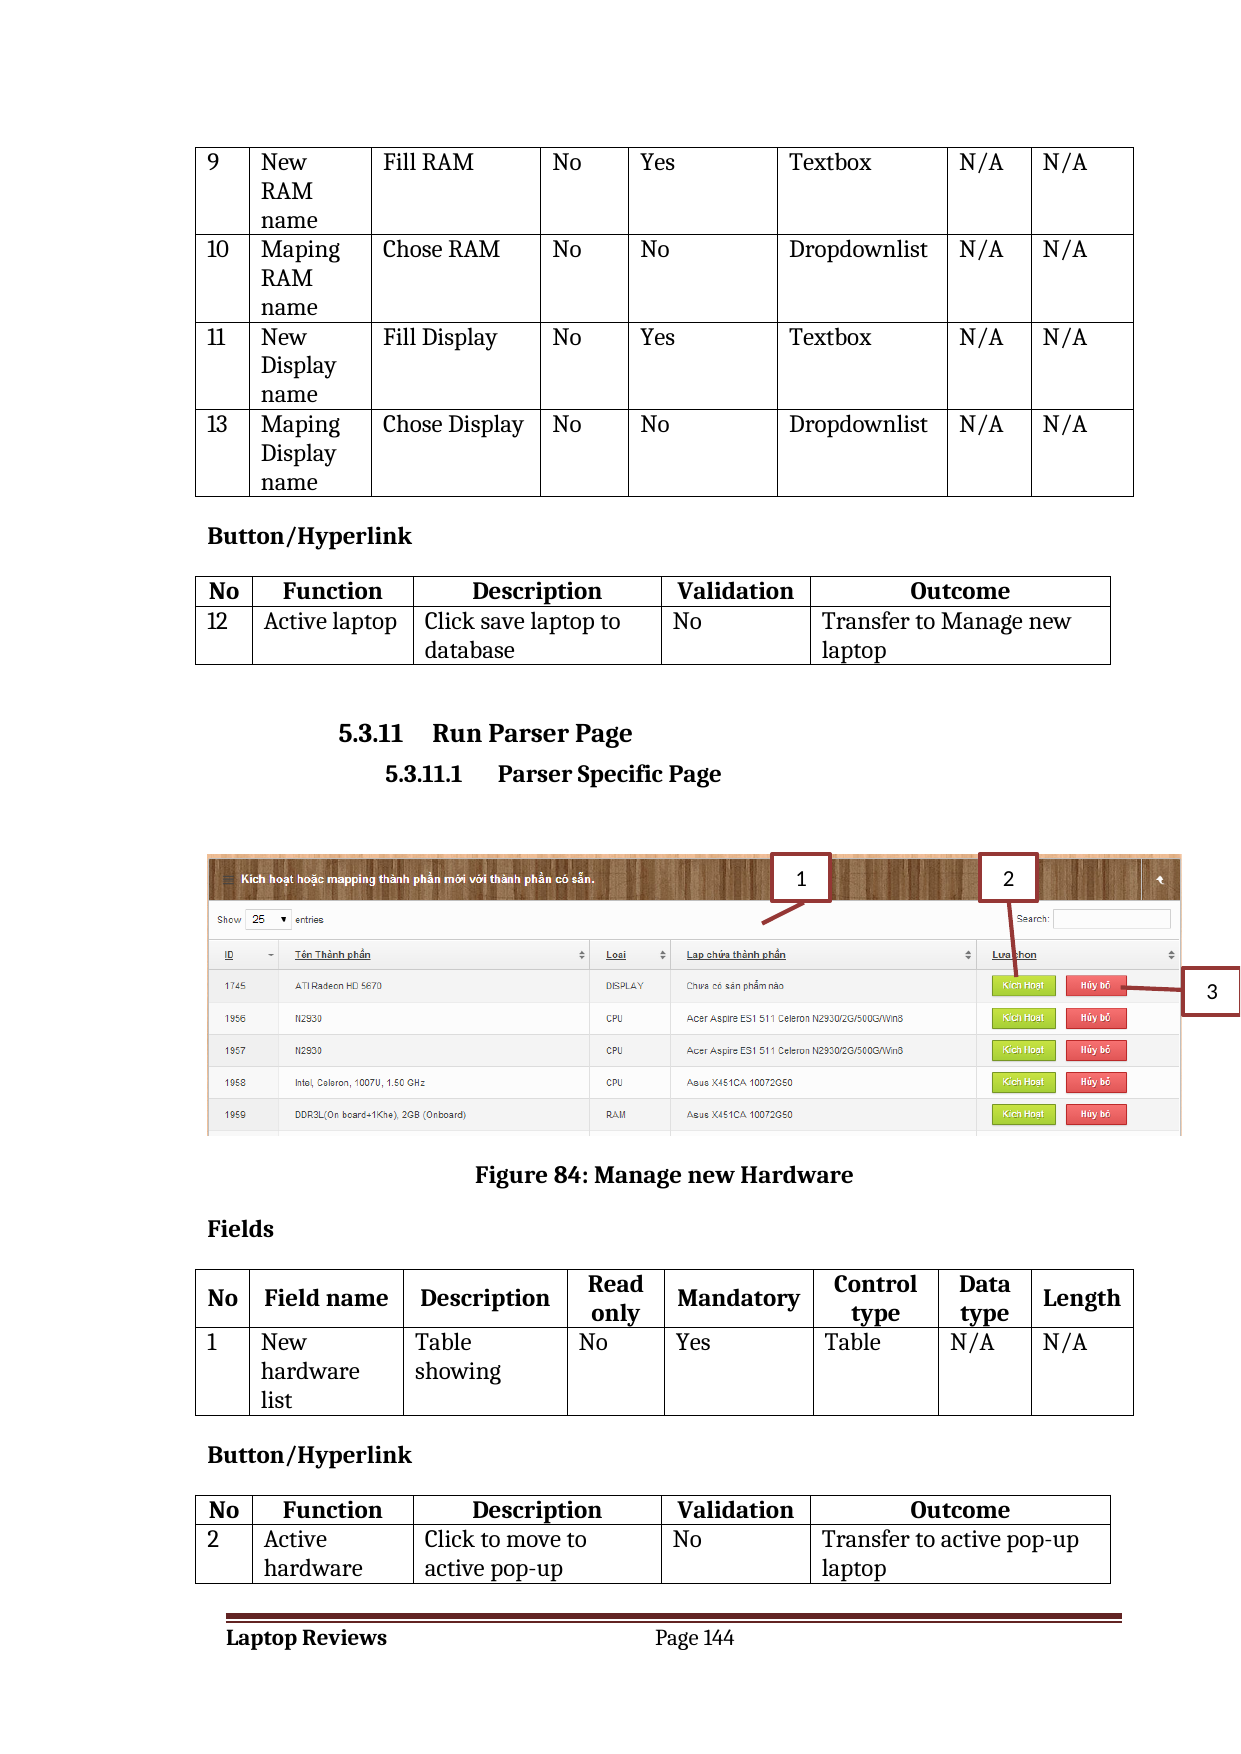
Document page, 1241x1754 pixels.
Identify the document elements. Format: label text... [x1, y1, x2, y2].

text Figure 84: Manage new Hardware [207, 1161, 1122, 1190]
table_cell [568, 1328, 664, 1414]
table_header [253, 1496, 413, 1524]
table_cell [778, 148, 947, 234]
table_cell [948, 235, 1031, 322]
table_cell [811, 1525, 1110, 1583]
text Button/Hyperlink [207, 522, 1122, 551]
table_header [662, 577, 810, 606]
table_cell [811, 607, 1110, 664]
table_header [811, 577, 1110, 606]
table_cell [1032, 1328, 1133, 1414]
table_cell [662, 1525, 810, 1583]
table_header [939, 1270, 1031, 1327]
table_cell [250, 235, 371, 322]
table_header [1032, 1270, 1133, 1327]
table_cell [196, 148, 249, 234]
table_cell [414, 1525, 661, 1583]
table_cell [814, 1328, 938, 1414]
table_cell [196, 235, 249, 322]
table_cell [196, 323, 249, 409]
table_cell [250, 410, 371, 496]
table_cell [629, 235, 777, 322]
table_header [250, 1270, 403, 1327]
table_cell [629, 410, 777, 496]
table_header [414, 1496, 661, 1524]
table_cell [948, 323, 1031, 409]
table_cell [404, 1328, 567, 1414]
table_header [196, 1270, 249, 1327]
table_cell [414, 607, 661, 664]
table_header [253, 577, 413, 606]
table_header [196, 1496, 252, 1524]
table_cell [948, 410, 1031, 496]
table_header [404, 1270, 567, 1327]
subtitle Parser Specific Page [385, 760, 1122, 789]
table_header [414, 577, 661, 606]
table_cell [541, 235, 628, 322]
subtitle Run Parser Page [338, 718, 1122, 749]
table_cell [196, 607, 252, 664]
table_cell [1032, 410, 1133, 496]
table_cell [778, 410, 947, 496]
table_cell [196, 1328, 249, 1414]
picture [207, 854, 1182, 1137]
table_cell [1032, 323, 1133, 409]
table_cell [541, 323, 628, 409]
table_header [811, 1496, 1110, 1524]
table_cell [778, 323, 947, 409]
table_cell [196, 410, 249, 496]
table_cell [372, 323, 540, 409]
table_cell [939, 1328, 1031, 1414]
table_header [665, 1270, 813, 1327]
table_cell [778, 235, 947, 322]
text Button/Hyperlink [207, 1441, 1122, 1469]
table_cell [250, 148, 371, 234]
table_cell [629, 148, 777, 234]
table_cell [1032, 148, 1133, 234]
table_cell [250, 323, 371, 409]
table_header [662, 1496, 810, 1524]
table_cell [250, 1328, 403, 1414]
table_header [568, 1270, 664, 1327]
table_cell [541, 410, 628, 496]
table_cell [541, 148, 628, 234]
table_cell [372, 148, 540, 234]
text Fields [207, 1215, 1122, 1244]
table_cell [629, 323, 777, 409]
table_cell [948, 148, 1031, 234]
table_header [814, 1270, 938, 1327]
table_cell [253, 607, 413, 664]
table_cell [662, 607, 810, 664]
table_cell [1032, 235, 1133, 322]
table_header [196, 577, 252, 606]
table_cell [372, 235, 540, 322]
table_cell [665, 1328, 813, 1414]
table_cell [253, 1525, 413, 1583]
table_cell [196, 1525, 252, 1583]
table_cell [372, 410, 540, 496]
